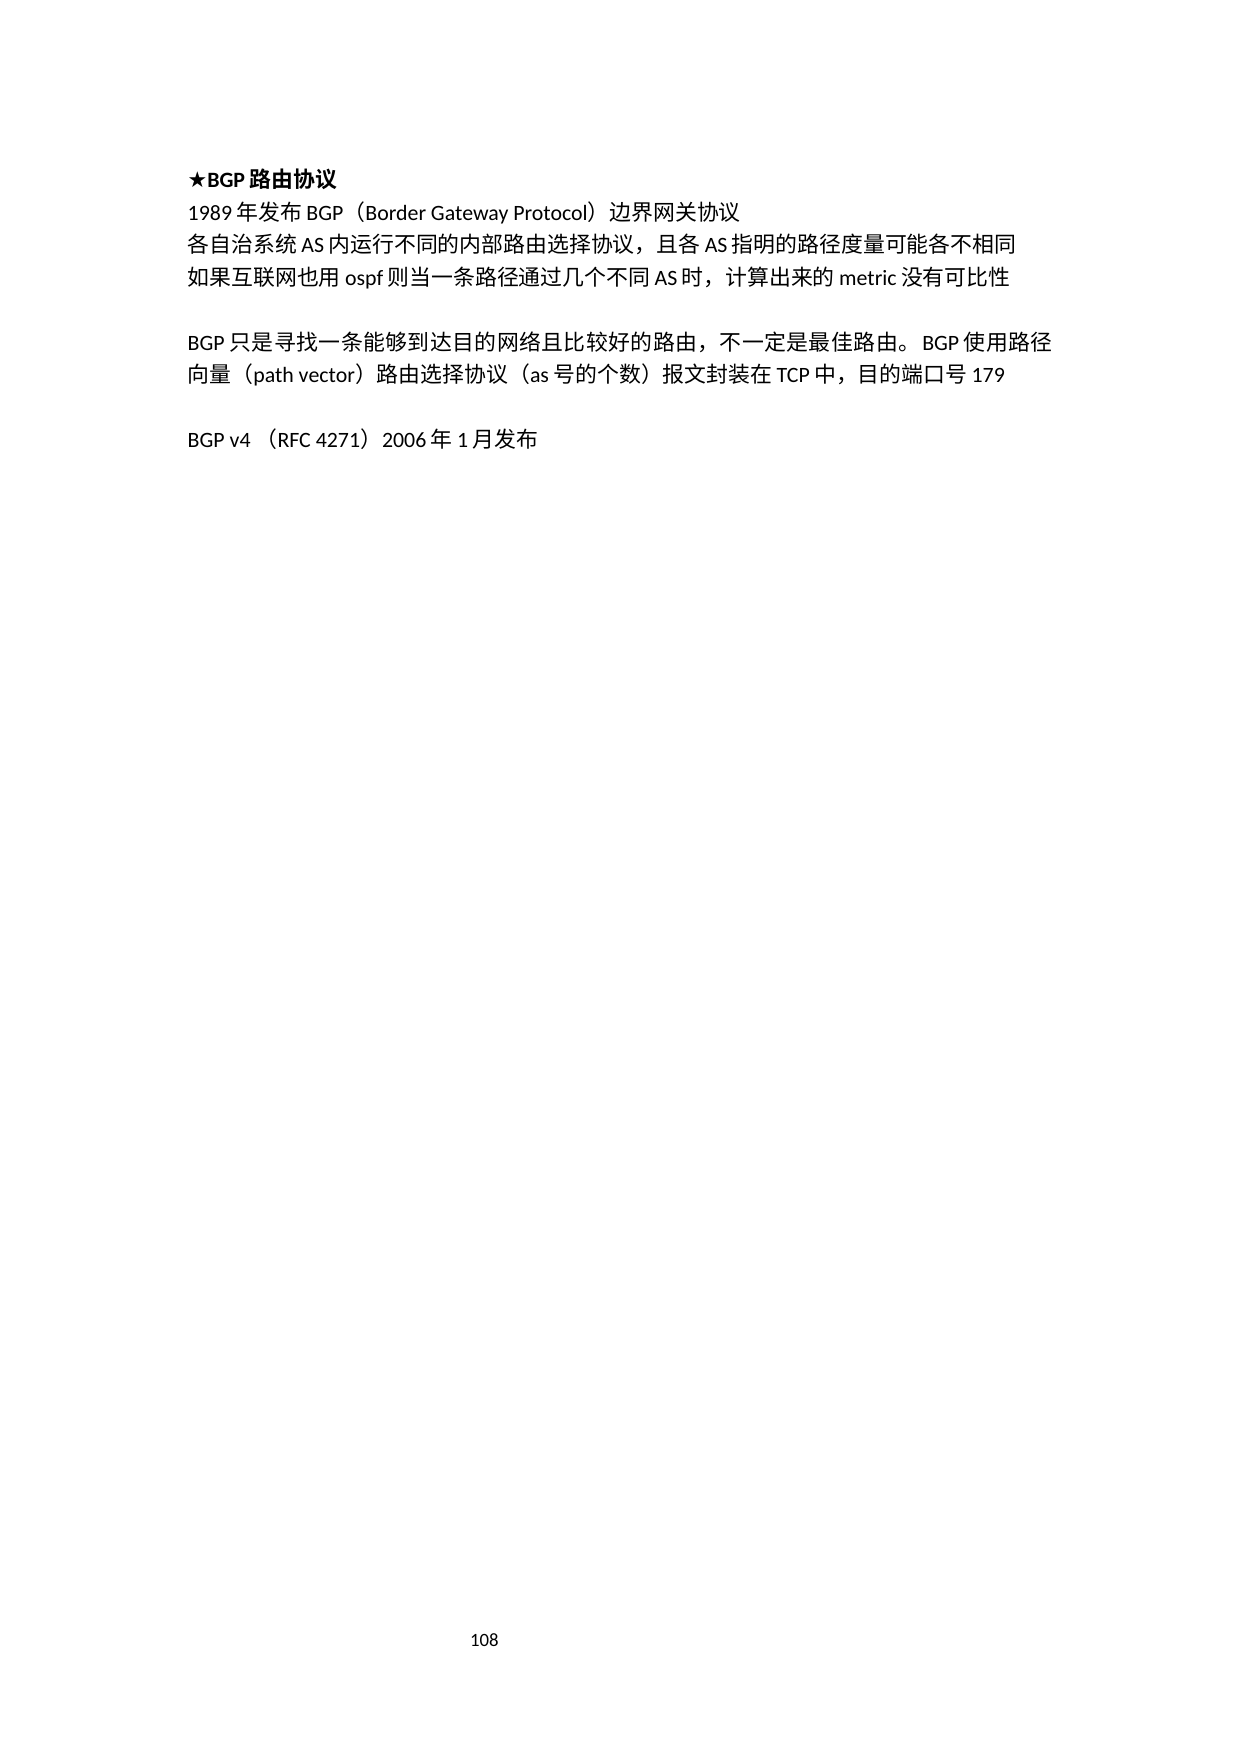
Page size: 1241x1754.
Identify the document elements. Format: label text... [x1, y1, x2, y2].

text BGP v4 （RFC 4271）2006年1月发布 [187, 422, 1053, 454]
text 各自治系统AS内运行不同的内部路由选择协议，且各AS指明的路径度量可能各不相同 [187, 227, 1053, 259]
text ★BGP路由协议 [187, 162, 1053, 194]
text 如果互联网也用ospf则当一条路径通过几个不同AS时，计算出来的metric没有可比性 [187, 259, 1053, 292]
text 1989年发布BGP（Border Gateway Protocol）边界网关协议 [187, 194, 1053, 227]
text BGP只是寻找一条能够到达目的网络且比较好的路由，不一定是最佳路由。BGP使用路径向量（path vector）路由选择协议（as号的个数）报文封装在TCP中，目的端口号179 [187, 324, 1053, 389]
